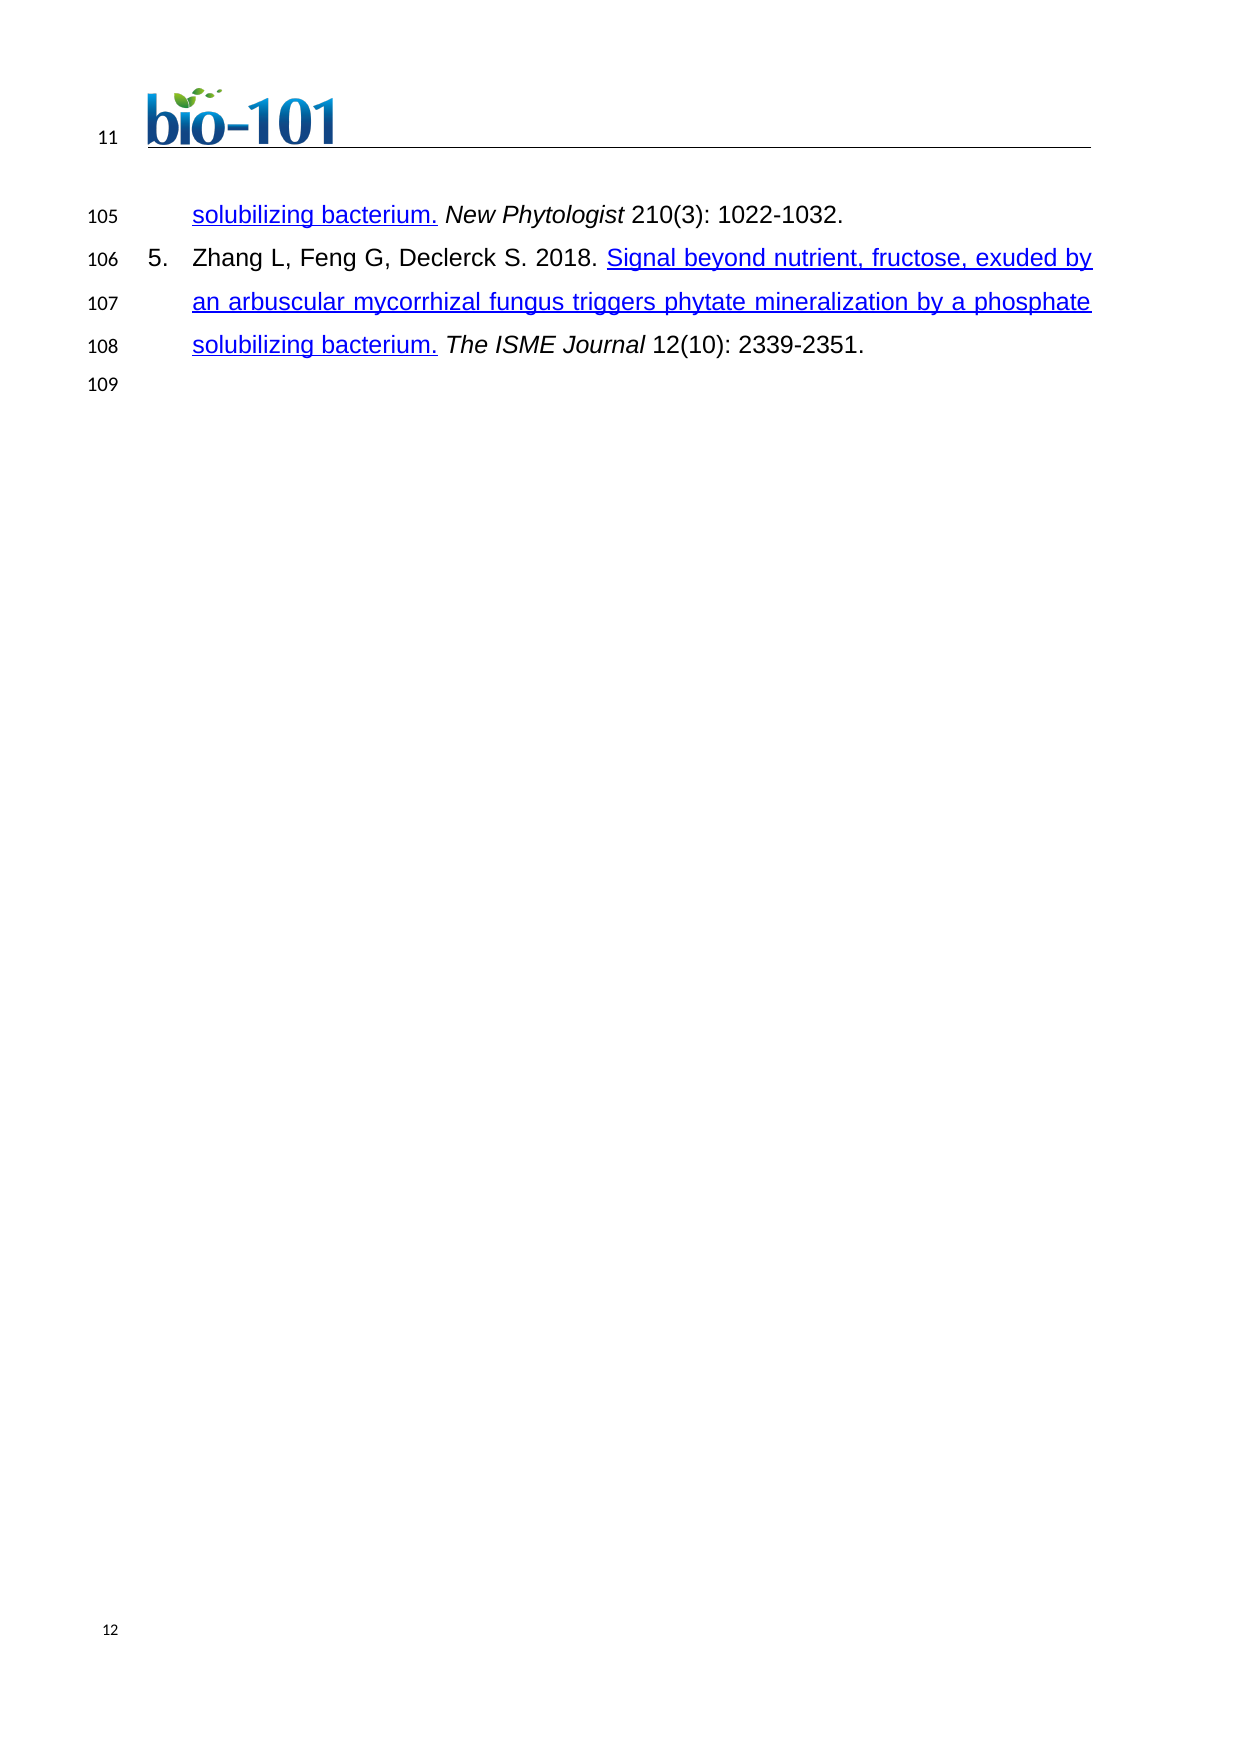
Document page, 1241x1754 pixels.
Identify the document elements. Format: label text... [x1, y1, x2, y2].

list Zhang L, Feng G, Declerck S. 2018. Signal beyond nutrient, fructose, exuded by an arbuscular mycorrhizal fungus triggers phytate mineralization by a phosphate solubilizing bacterium. The ISME Journal 12(10): 2339-2351. [148, 243, 1092, 358]
picture [147, 88, 333, 145]
